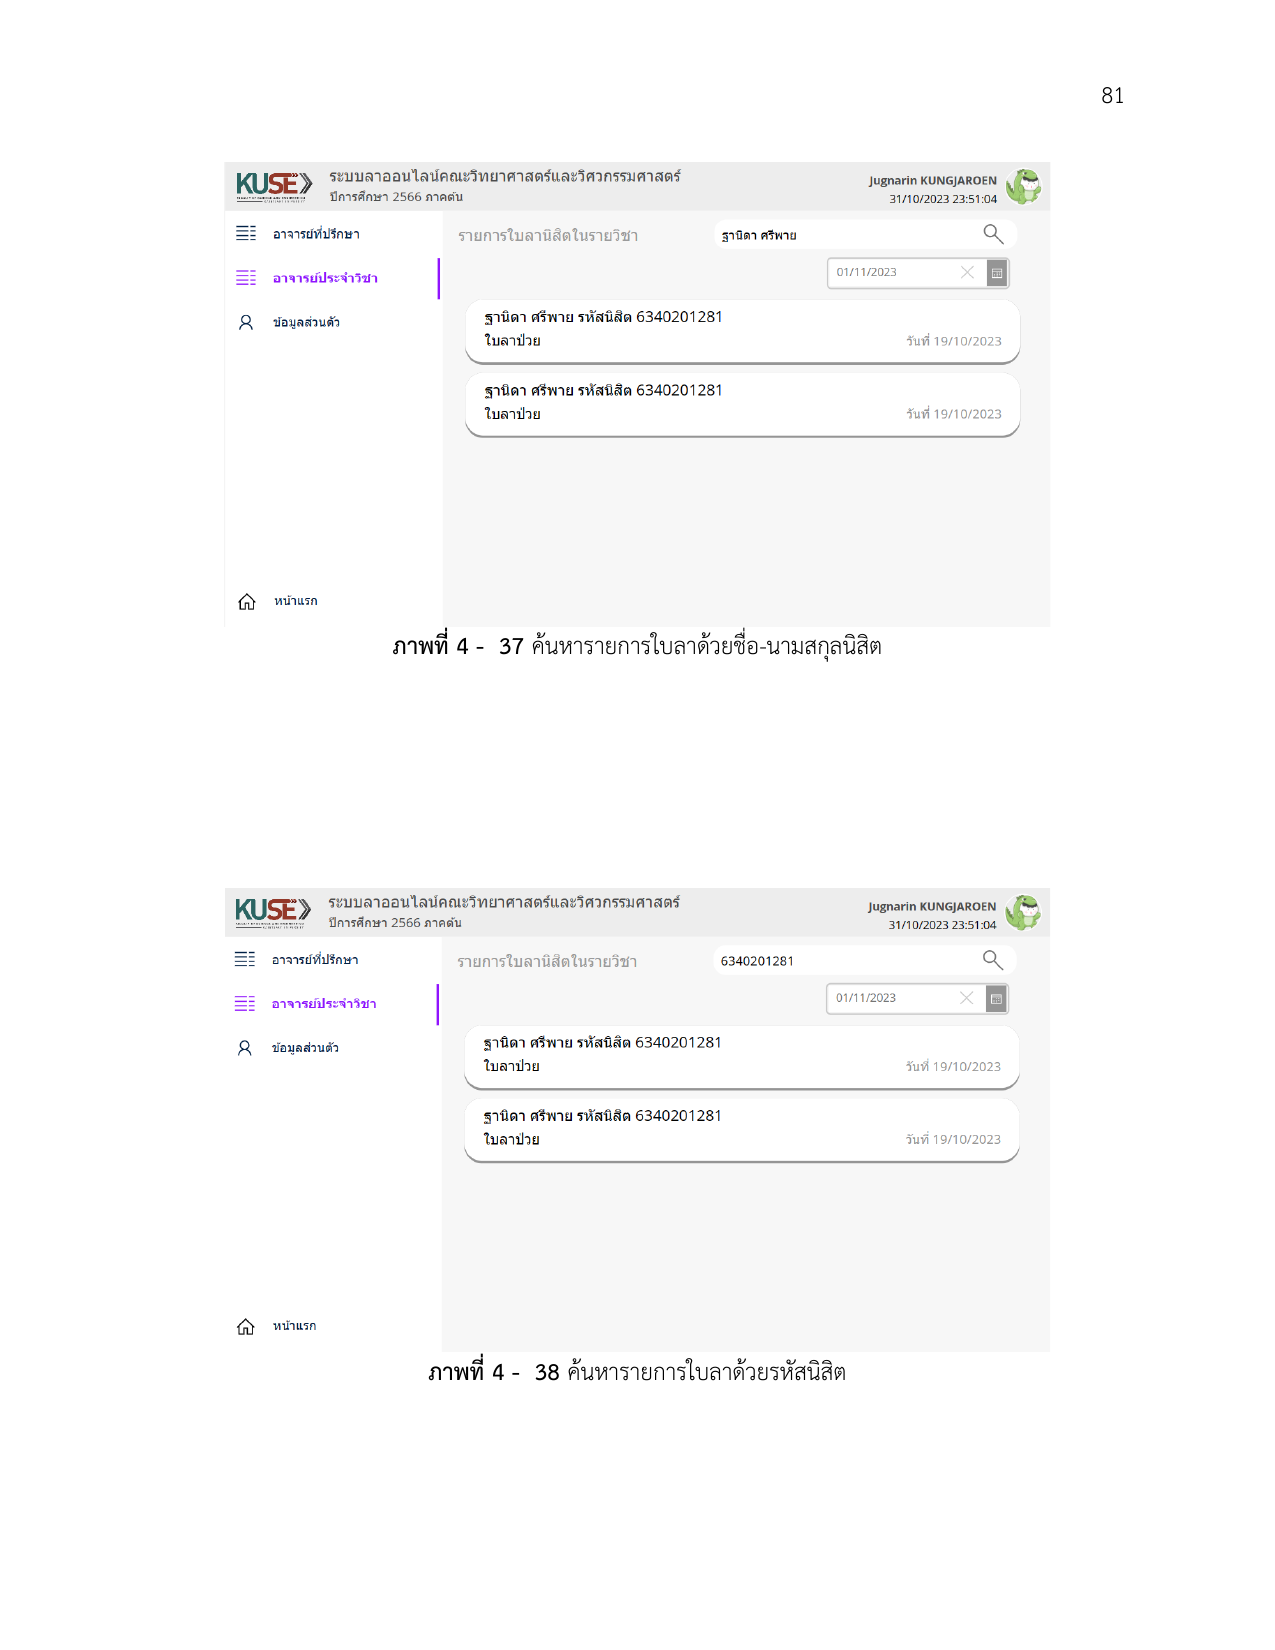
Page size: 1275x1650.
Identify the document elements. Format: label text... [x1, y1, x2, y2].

picture [224, 162, 1051, 627]
picture [225, 888, 1050, 1352]
text ภาพที่ 4 - 38 ค้นหารายการใบลาด้วยรหัสนิสิต [150, 1352, 1125, 1396]
text ภาพที่ 4 - 37 ค้นหารายการใบลาด้วยชื่อ-นามสกุลนิสิต [150, 626, 1125, 670]
